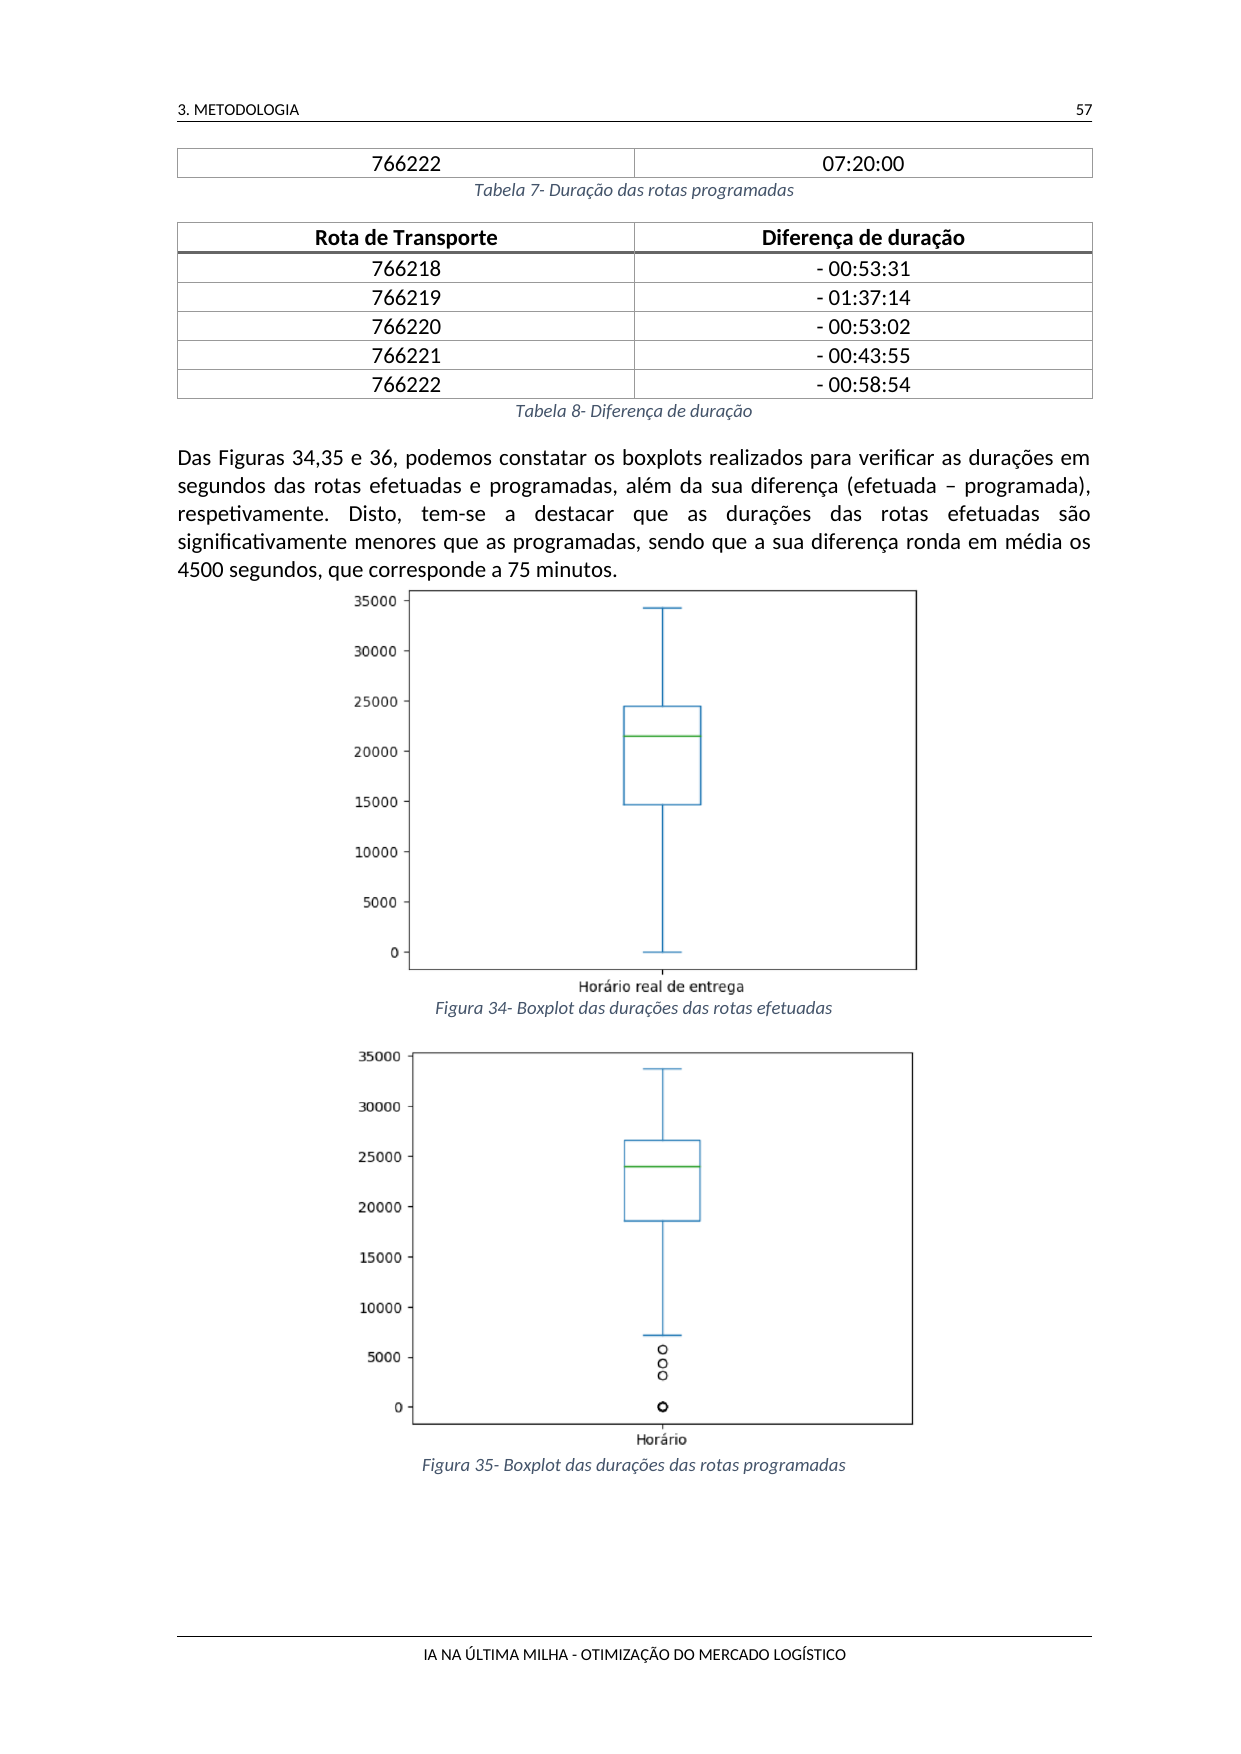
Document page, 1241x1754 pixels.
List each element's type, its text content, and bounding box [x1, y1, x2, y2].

table_cell 766218 [178, 254, 634, 282]
table_header Diferença de duração [635, 223, 1092, 251]
table_cell 766222 [178, 370, 634, 398]
text Tabela 7- Duração das rotas programadas [177, 178, 1092, 201]
text Figura 35- Boxplot das durações das rotas programadas [177, 1453, 1092, 1476]
table_cell - 00:43:55 [635, 341, 1092, 369]
picture [350, 1040, 920, 1454]
table_cell - 00:53:02 [635, 312, 1092, 340]
table_cell - 00:58:54 [635, 370, 1092, 398]
table_cell 766220 [178, 312, 634, 340]
table_cell 766221 [178, 341, 634, 369]
table_cell - 01:37:14 [635, 283, 1092, 311]
text Figura 34- Boxplot das durações das rotas efetuadas [177, 996, 1092, 1019]
picture [346, 582, 923, 997]
table_cell 766219 [178, 283, 634, 311]
text Tabela 8- Diferença de duração [177, 399, 1092, 422]
table_cell 07:20:00 [635, 149, 1092, 177]
table_cell - 00:53:31 [635, 254, 1092, 282]
text Das Figuras 34,35 e 36, podemos constatar os boxplots realizados para verificar as durações em segundos das rotas efetuadas e programadas, além da sua diferença (efetuada – programada), respetivamente. Disto, tem-se a destacar que as durações das rotas efetuadas são significativamente menores que as programadas, sendo que a sua diferença ronda em média os 4500 segundos, que corresponde a 75 minutos. [177, 443, 1092, 583]
table_cell 766222 [178, 149, 634, 177]
table_header Rota de Transporte [178, 223, 634, 251]
